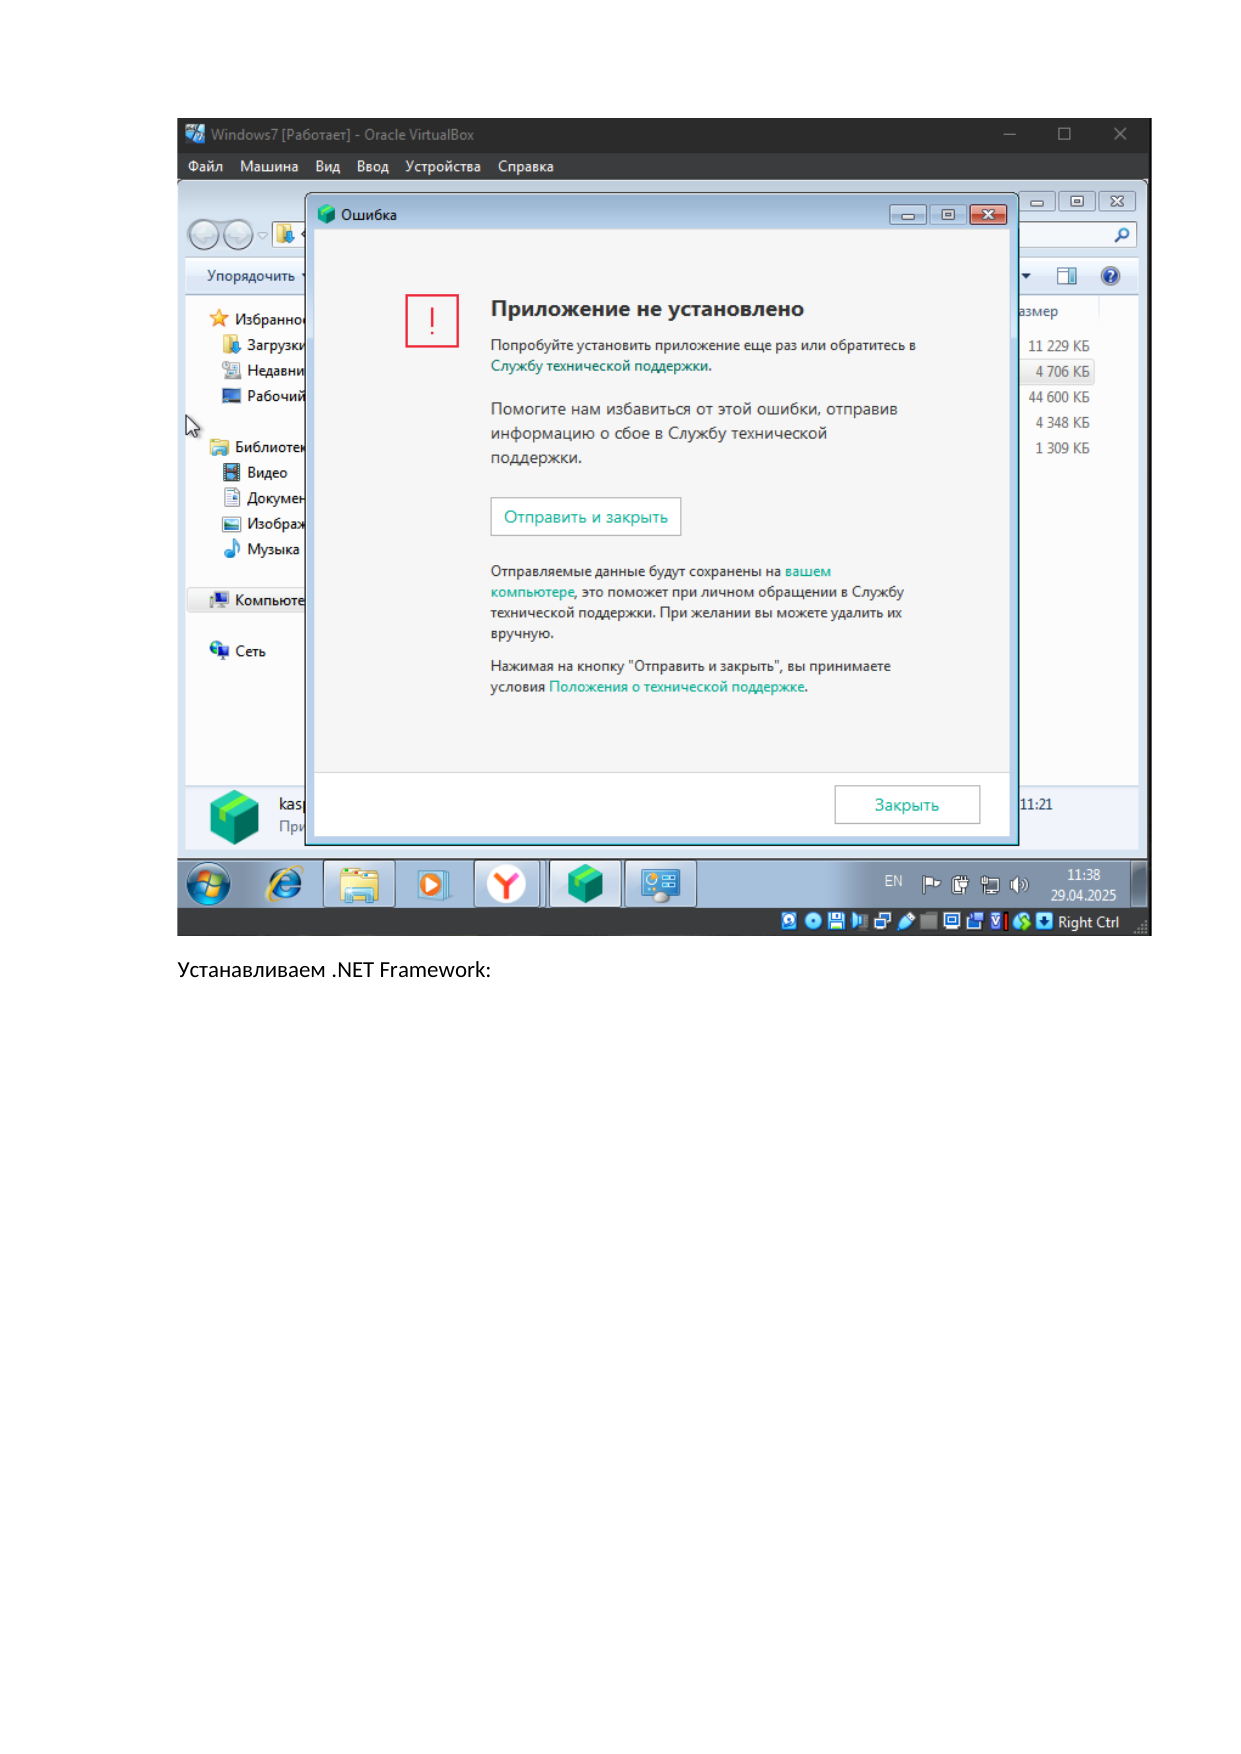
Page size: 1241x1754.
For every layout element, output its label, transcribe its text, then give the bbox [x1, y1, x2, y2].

picture [177, 118, 1152, 936]
text Устанавливаем .NET Framework: [177, 955, 1152, 983]
